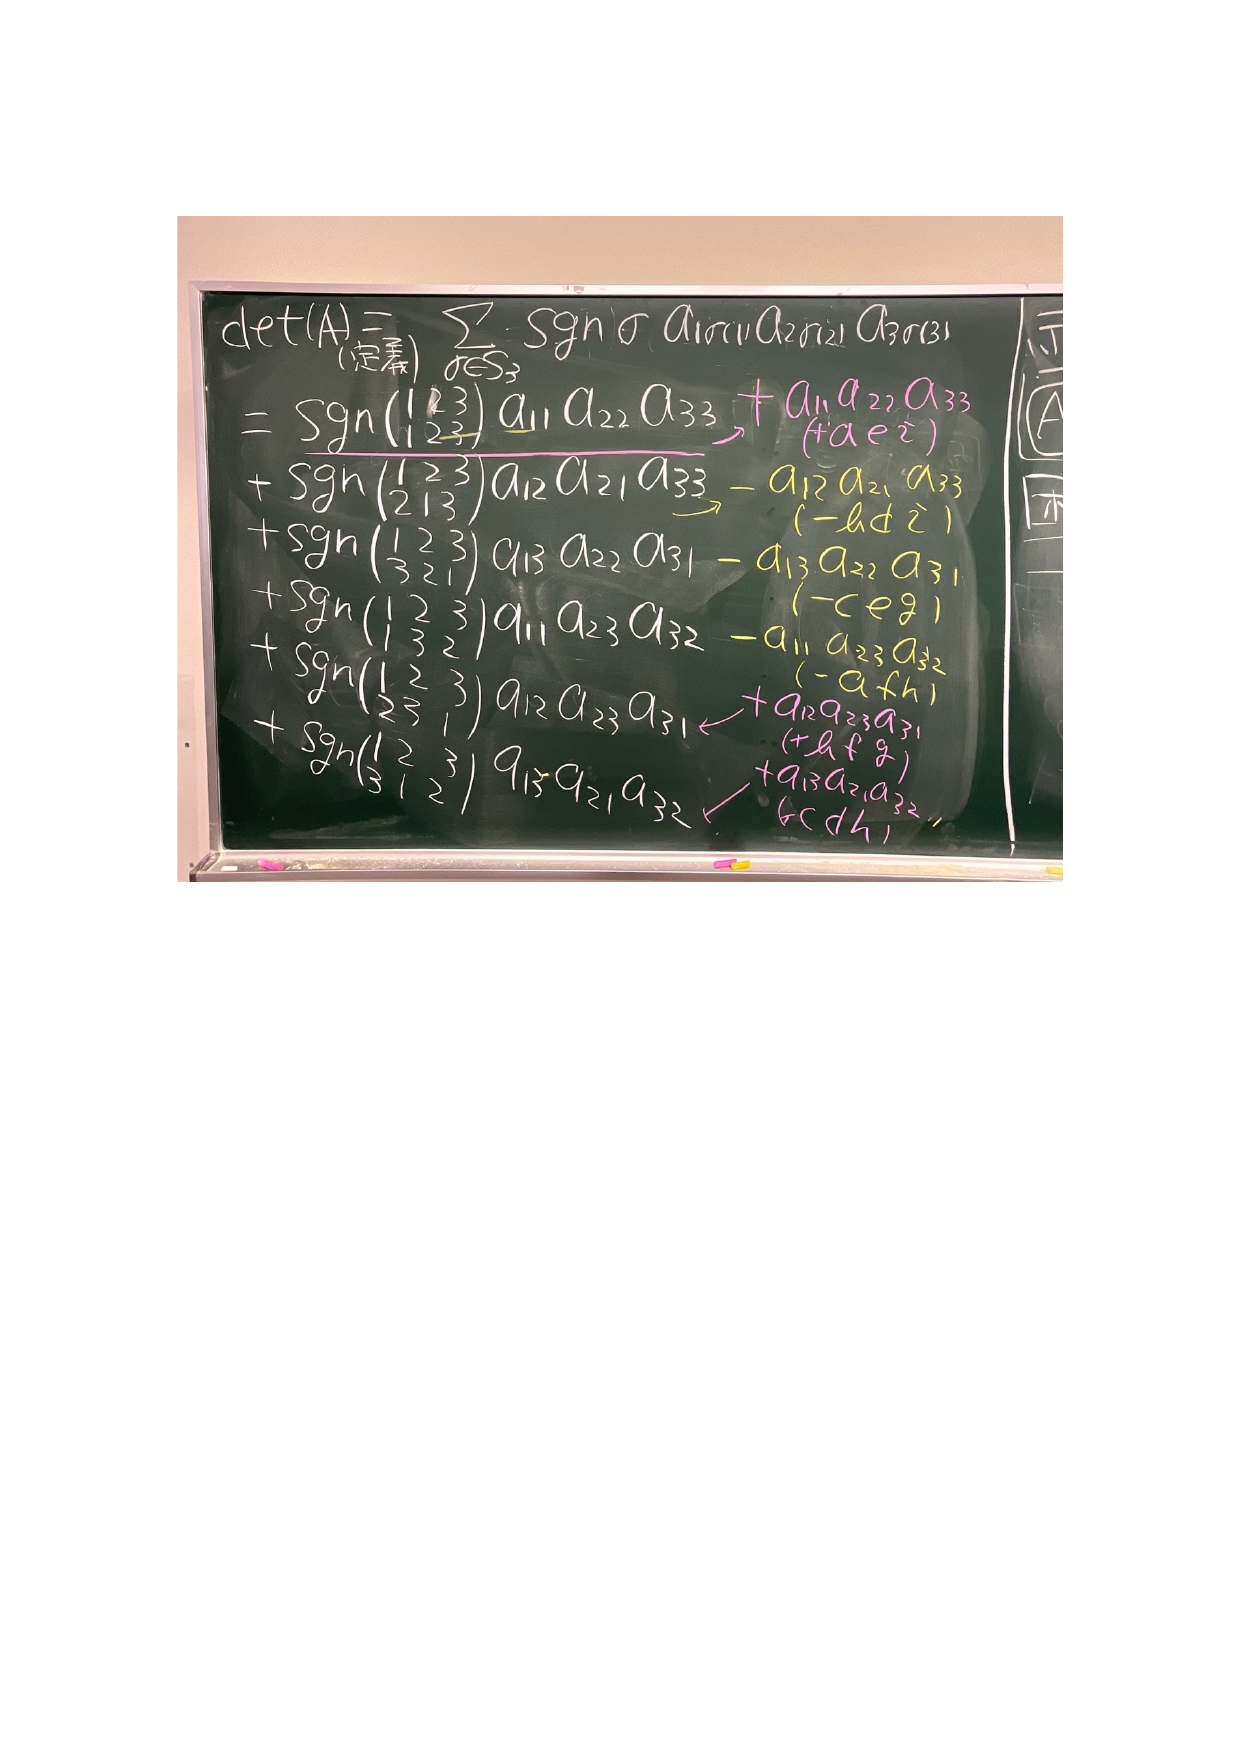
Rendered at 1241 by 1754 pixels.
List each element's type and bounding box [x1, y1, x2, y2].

picture [177, 216, 1063, 882]
